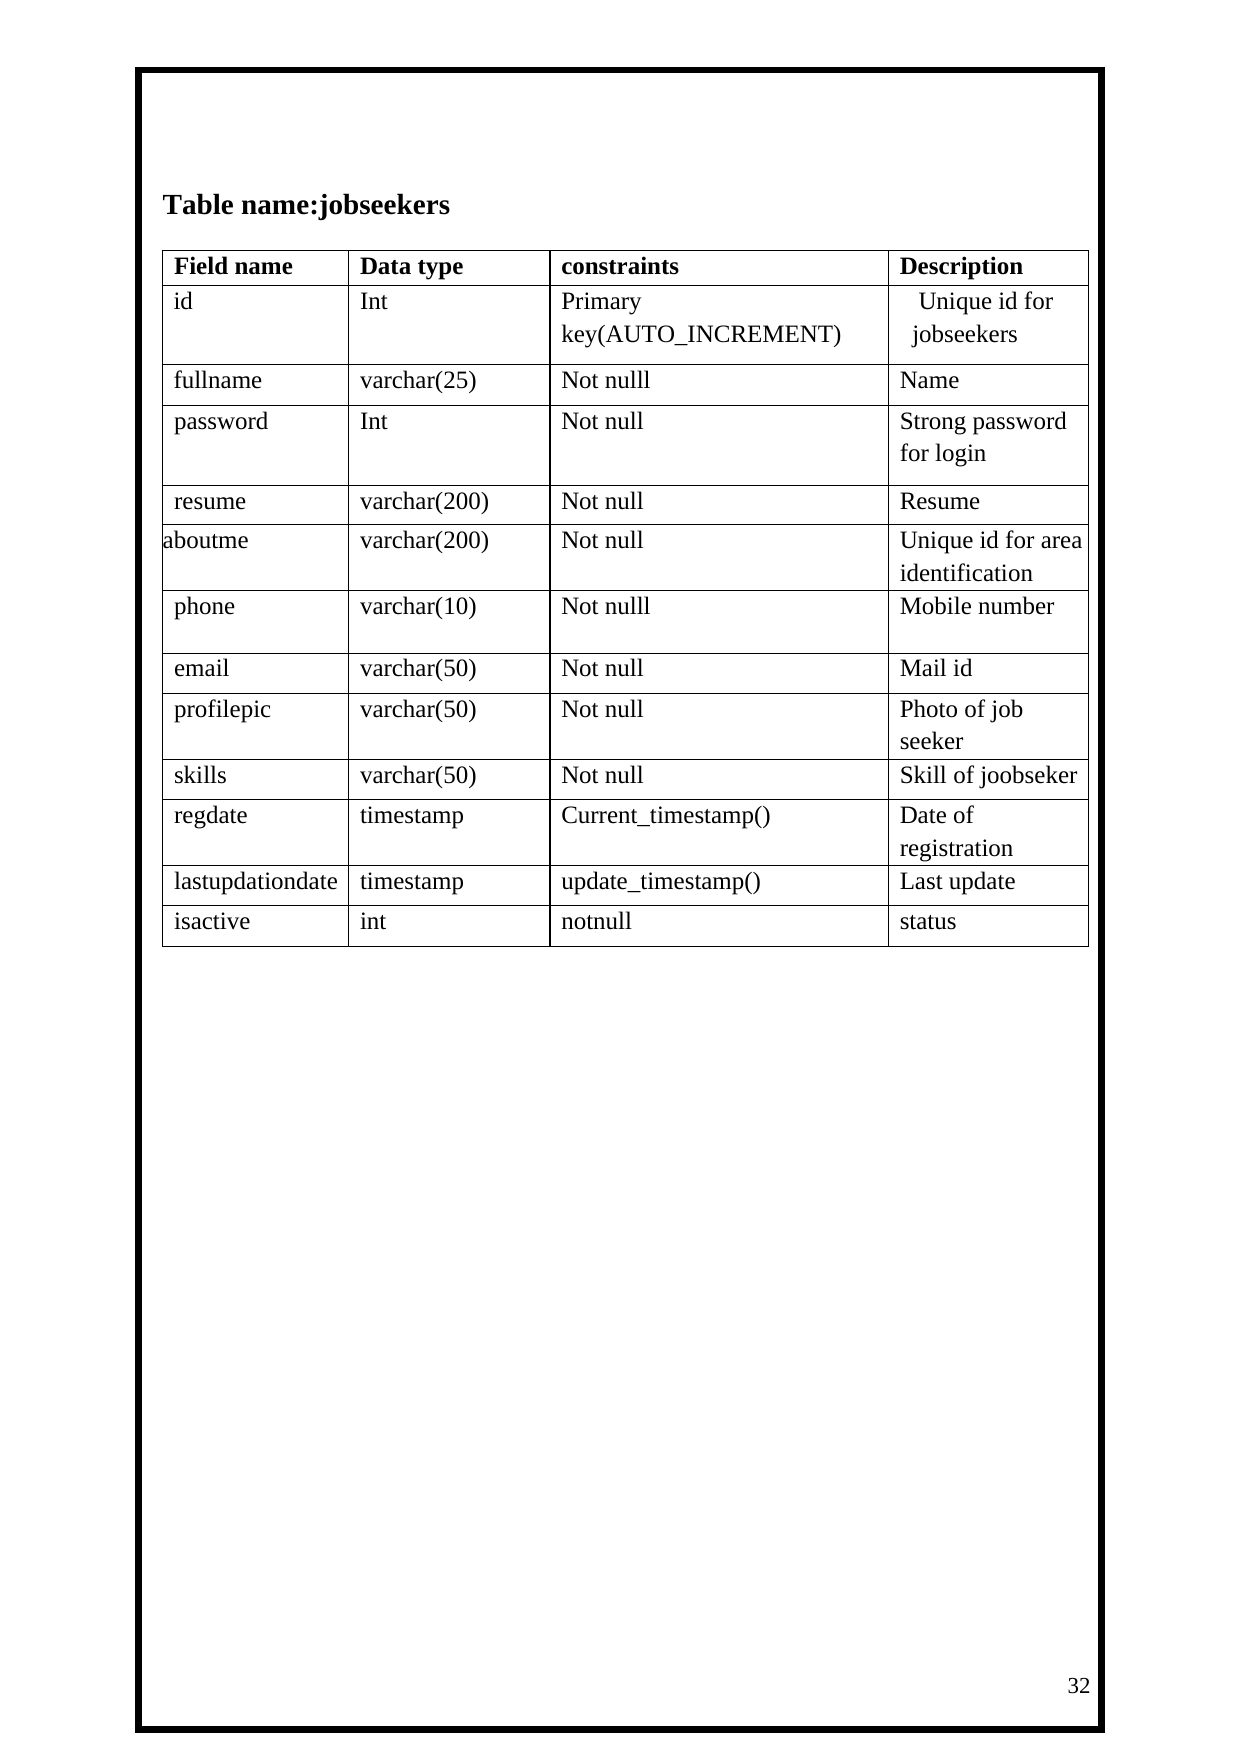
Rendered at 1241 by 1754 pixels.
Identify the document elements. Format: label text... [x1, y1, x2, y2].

table_cell Int [349, 406, 549, 485]
table_header Field name [163, 251, 348, 285]
table_cell fullname [163, 365, 348, 405]
table_cell Strong password for login [889, 406, 1088, 485]
table_cell varchar(25) [349, 365, 549, 405]
table_cell Date of registration [889, 800, 1088, 865]
table_header Description [889, 251, 1088, 285]
table_cell Not null [551, 694, 888, 759]
table_cell Not null [551, 760, 888, 799]
table_cell isactive [163, 906, 348, 946]
table_cell Name [889, 365, 1088, 405]
table_cell varchar(200) [349, 525, 549, 590]
table_cell Unique id for area identification [889, 525, 1088, 590]
table_cell timestamp [349, 800, 549, 865]
table_cell Current_timestamp() [551, 800, 888, 865]
table_header constraints [551, 251, 888, 285]
table_cell varchar(10) [349, 591, 549, 652]
table_cell Not null [551, 486, 888, 524]
table_cell varchar(200) [349, 486, 549, 524]
table_cell phone [163, 591, 348, 652]
table_cell Skill of joobseker [889, 760, 1088, 799]
table_cell int [349, 906, 549, 946]
table_cell profilepic [163, 694, 348, 759]
table_cell resume [163, 486, 348, 524]
table_cell id [163, 286, 348, 364]
table_cell email [163, 654, 348, 693]
table_cell skills [163, 760, 348, 799]
table_cell Int [349, 286, 549, 364]
table_cell Not nulll [551, 591, 888, 652]
table_cell notnull [551, 906, 888, 946]
table_cell Not null [551, 654, 888, 693]
table_cell Mobile number [889, 591, 1088, 652]
table_cell varchar(50) [349, 694, 549, 759]
table_cell password [163, 406, 348, 485]
table_cell Photo of job seeker [889, 694, 1088, 759]
table_cell timestamp [349, 866, 549, 905]
table_cell status [889, 906, 1088, 946]
table_cell lastupdationdate [163, 866, 348, 905]
table_cell regdate [163, 800, 348, 865]
table_header Data type [349, 251, 549, 285]
table_cell Not nulll [551, 365, 888, 405]
text Table name:jobseekers [150, 187, 1090, 221]
table_cell Not null [551, 406, 888, 485]
table_cell update_timestamp() [551, 866, 888, 905]
table_cell Resume [889, 486, 1088, 524]
table_cell varchar(50) [349, 760, 549, 799]
table_cell Unique id for jobseekers [889, 286, 1088, 364]
table_cell Last update [889, 866, 1088, 905]
table_cell Primary key(AUTO_INCREMENT) [551, 286, 888, 364]
table_cell varchar(50) [349, 654, 549, 693]
table_cell Not null [551, 525, 888, 590]
table_cell aboutme [163, 525, 348, 590]
table_cell Mail id [889, 654, 1088, 693]
